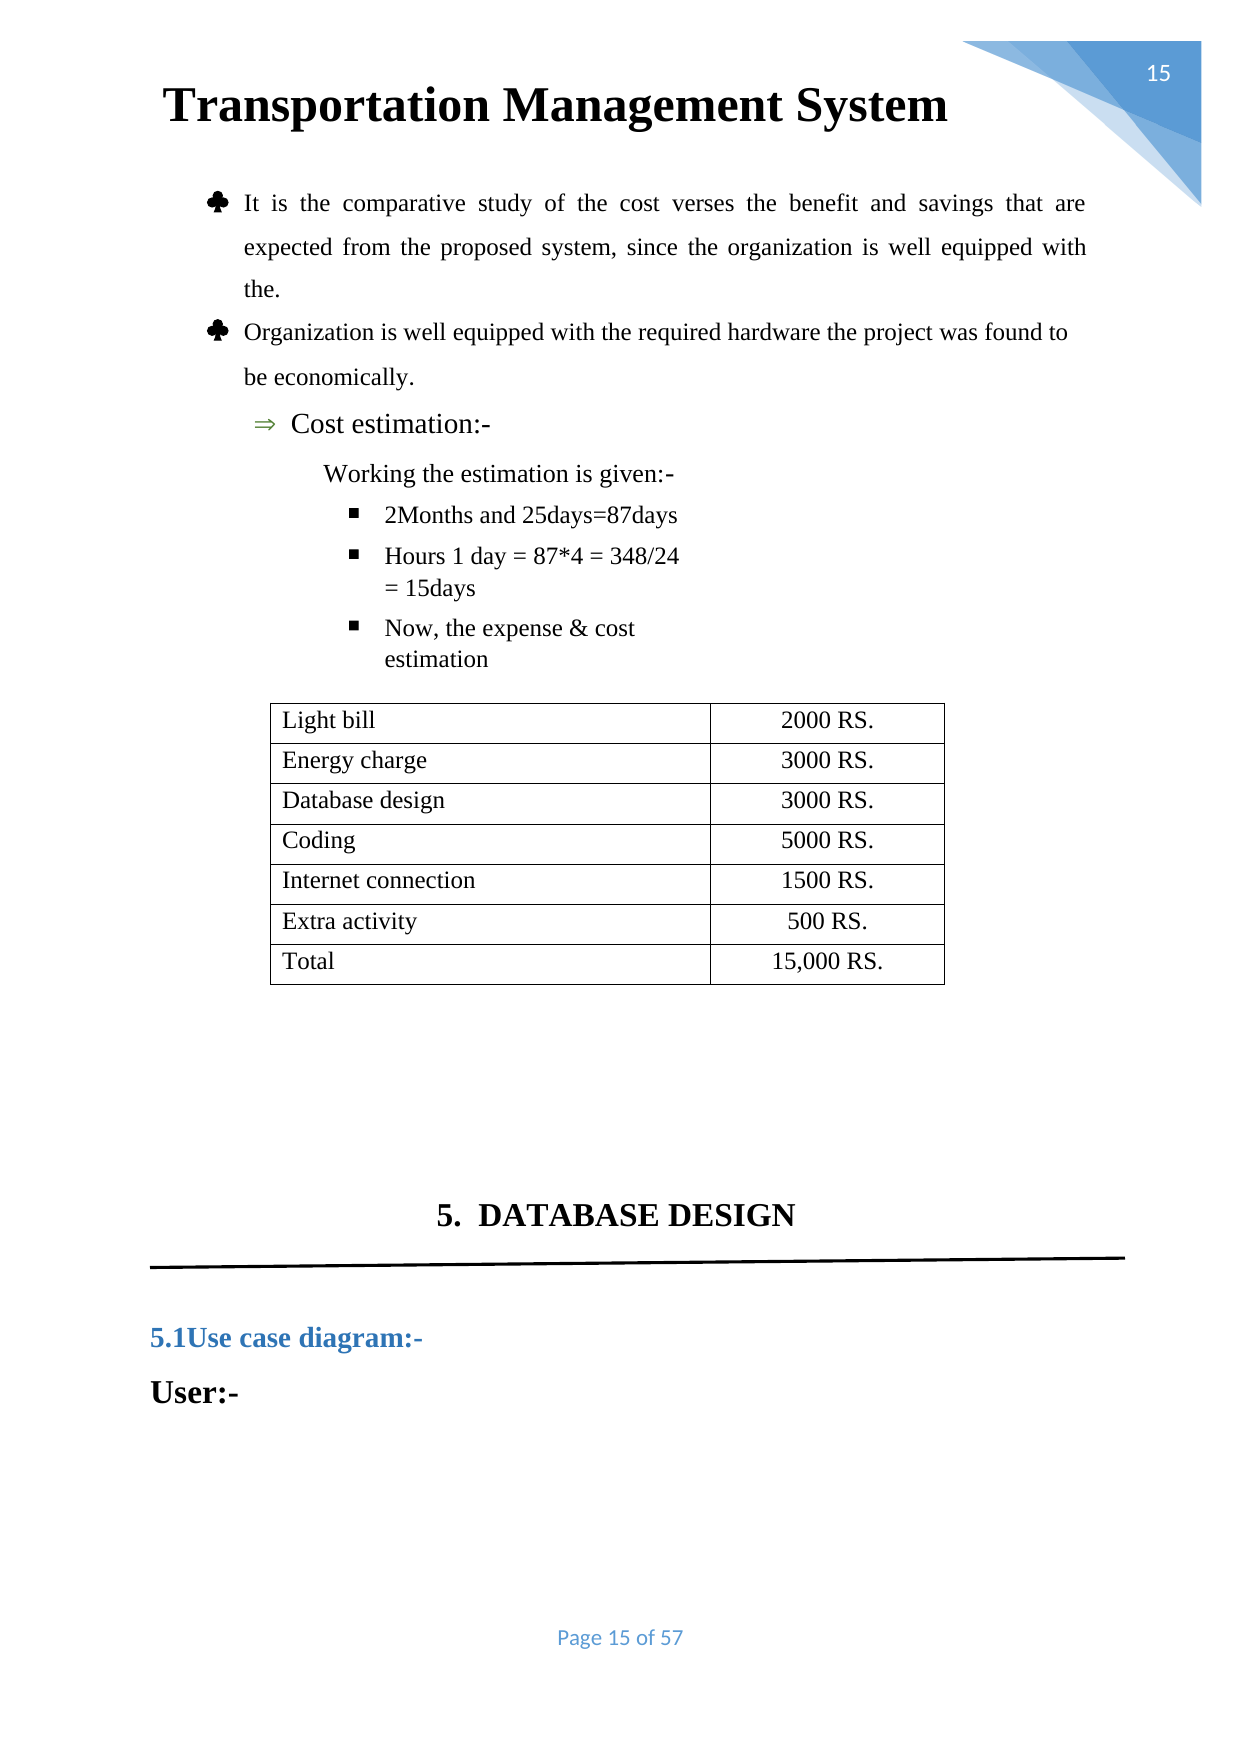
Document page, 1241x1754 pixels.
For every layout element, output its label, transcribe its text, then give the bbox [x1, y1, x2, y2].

list Cost estimation:- [253, 406, 1015, 440]
table_header Light bill [271, 704, 710, 743]
subtitle 5. DATABASE DESIGN [178, 1195, 1014, 1233]
text 5.1Use case diagram:- [150, 1320, 1090, 1353]
table_cell 1500 RS. [711, 865, 944, 904]
list It is the comparative study of the cost verses the benefit and savings that are expected from the proposed system, since the organization is well equipped with the. [206, 188, 1087, 303]
list Working the estimation is given:- [291, 456, 690, 488]
table_cell Coding [271, 825, 710, 863]
table_cell Extra activity [271, 905, 710, 944]
table_cell 5000 RS. [711, 825, 944, 863]
list 2Months and 25days=87days [347, 500, 690, 530]
table_cell Total [271, 945, 710, 984]
table_cell Database design [271, 784, 710, 823]
table_header 2000 RS. [711, 704, 944, 743]
table_cell Internet connection [271, 865, 710, 904]
list Hours 1 day = 87*4 = 348/24 = 15days [347, 541, 690, 601]
list Organization is well equipped with the required hardware the project was found to be economically. [206, 317, 1087, 392]
table_cell Energy charge [271, 744, 710, 783]
text User:- [150, 1373, 1090, 1411]
table_cell 3000 RS. [711, 784, 944, 823]
table_cell 15,000 RS. [711, 945, 944, 984]
list Now, the expense & cost estimation [347, 613, 690, 673]
picture [962, 41, 1202, 207]
table_cell 500 RS. [711, 905, 944, 944]
table_cell 3000 RS. [711, 744, 944, 783]
